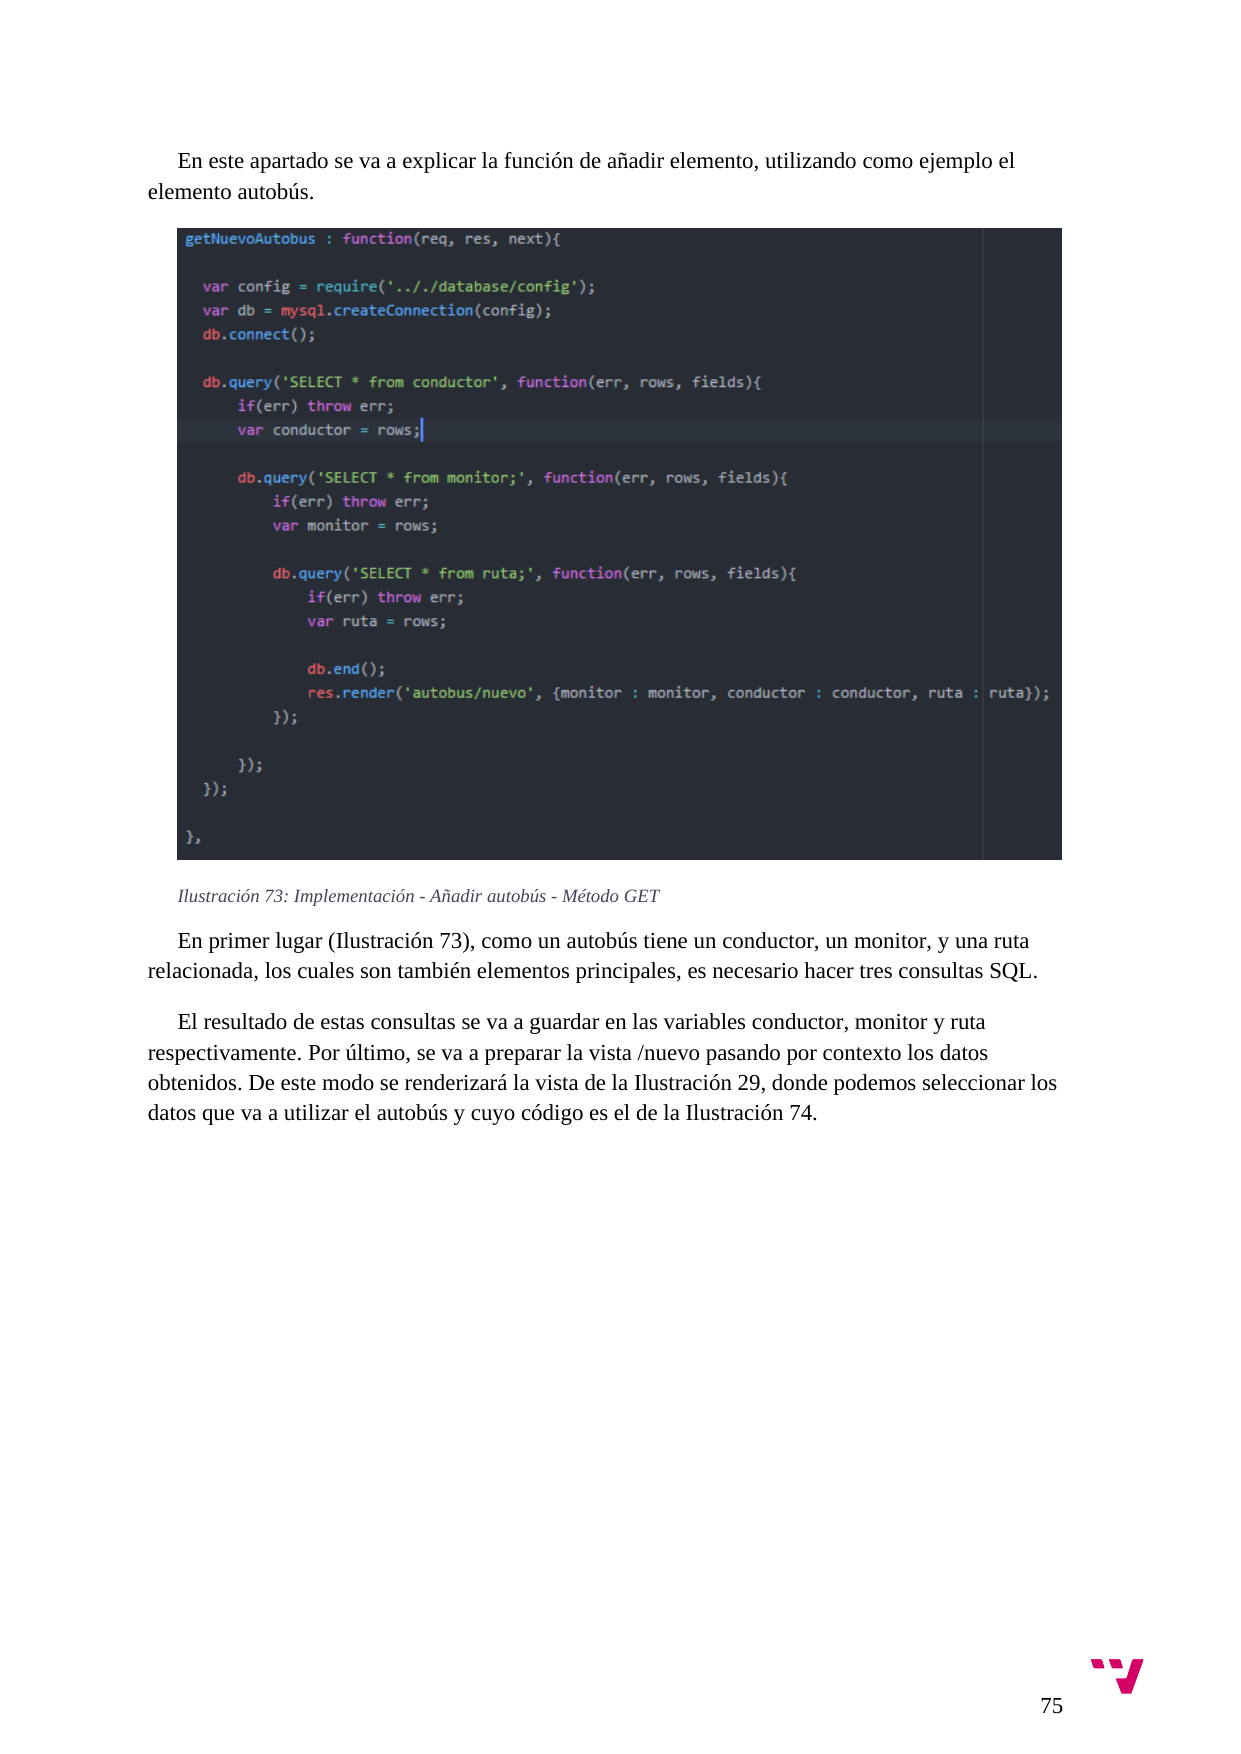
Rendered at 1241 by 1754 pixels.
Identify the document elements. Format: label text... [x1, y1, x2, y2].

picture [177, 228, 1062, 860]
picture [1090, 1659, 1144, 1694]
text En este apartado se va a explicar la función de añadir elemento, utilizando como ejemplo el elemento autobús. [148, 148, 1063, 204]
text Ilustración 73: Implementación - Añadir autobús - Método GET [148, 885, 1063, 906]
text En primer lugar (Ilustración 73), como un autobús tiene un conductor, un monitor, y una ruta relacionada, los cuales son también elementos principales, es necesario hacer tres consultas SQL. [148, 927, 1063, 984]
text El resultado de estas consultas se va a guardar en las variables conductor, monitor y ruta respectivamente. Por último, se va a preparar la vista /nuevo pasando por contexto los datos obtenidos. De este modo se renderizará la vista de la Ilustración 29, donde podemos seleccionar los datos que va a utilizar el autobús y cuyo código es el de la Ilustración 74. [148, 1008, 1063, 1125]
